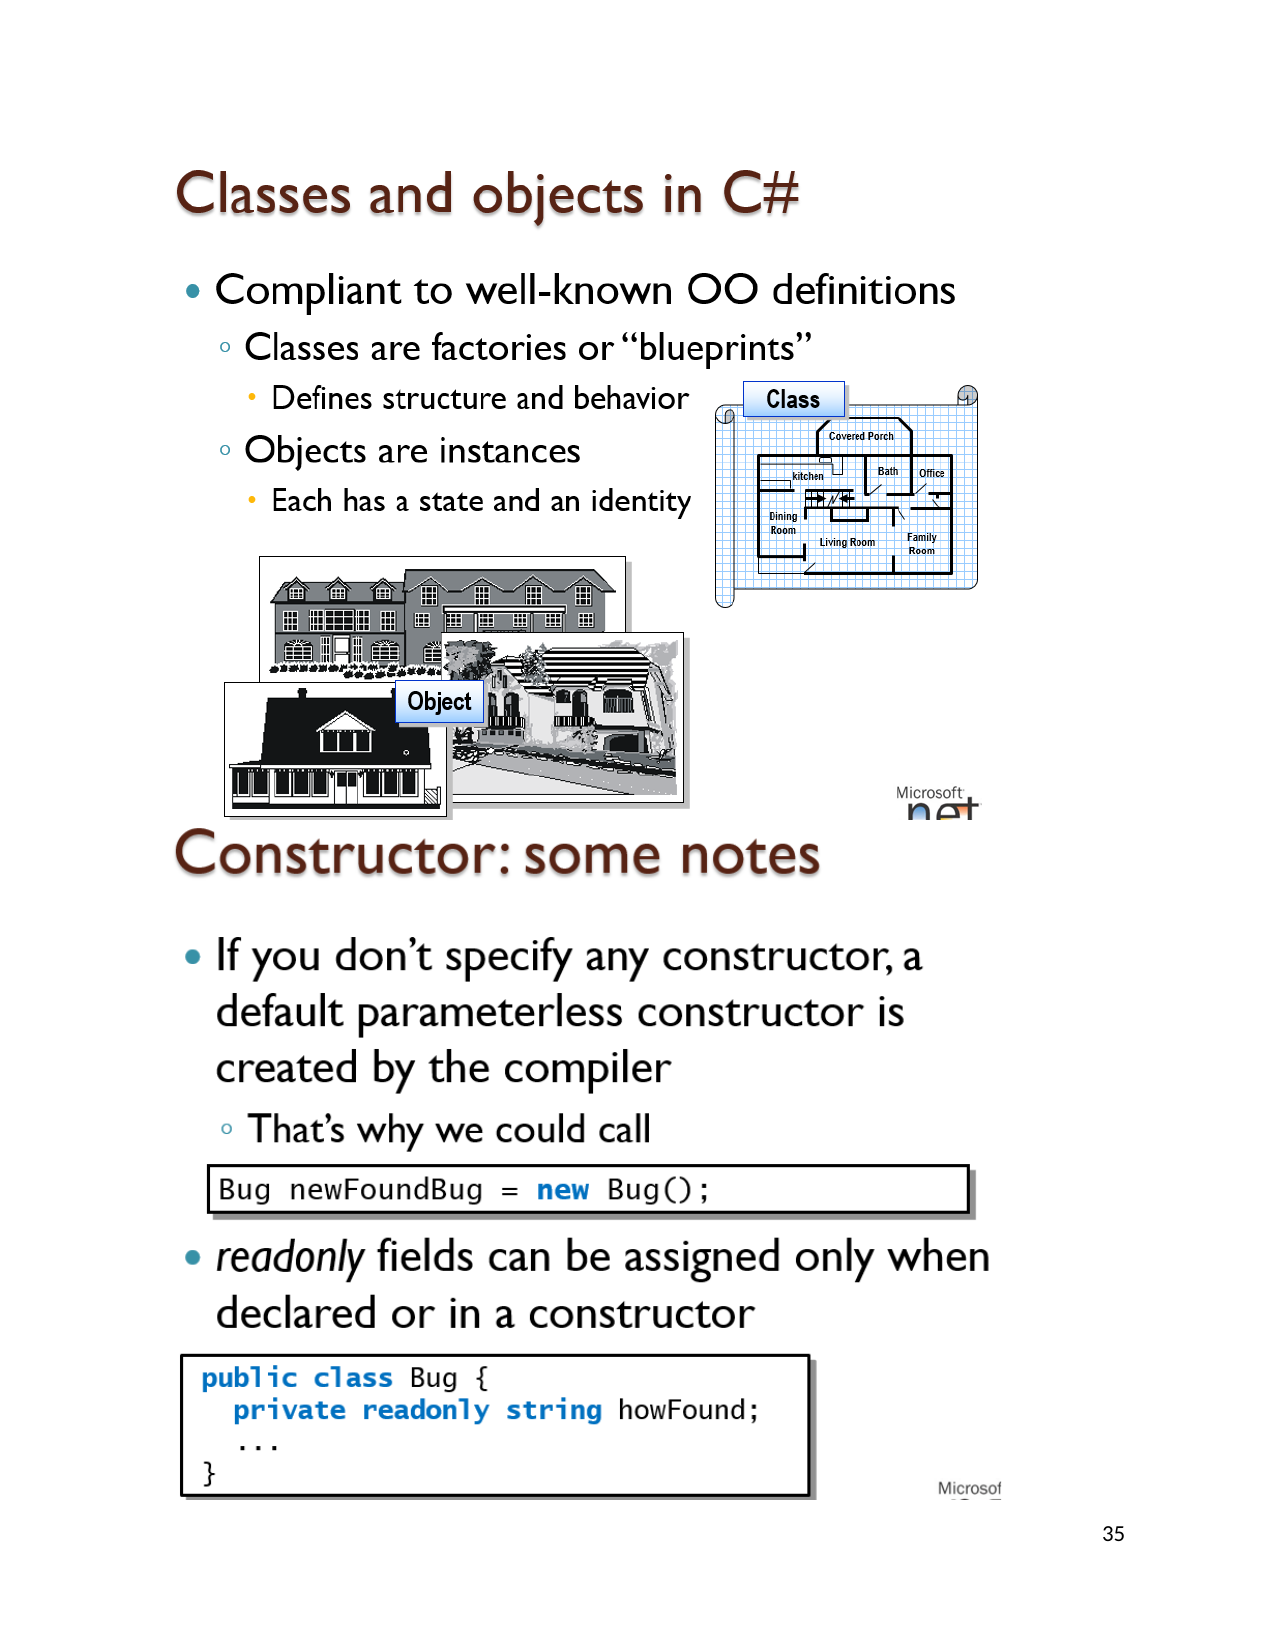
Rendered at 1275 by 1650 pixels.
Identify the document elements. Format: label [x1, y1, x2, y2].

picture [150, 150, 982, 820]
picture [150, 824, 1002, 1500]
